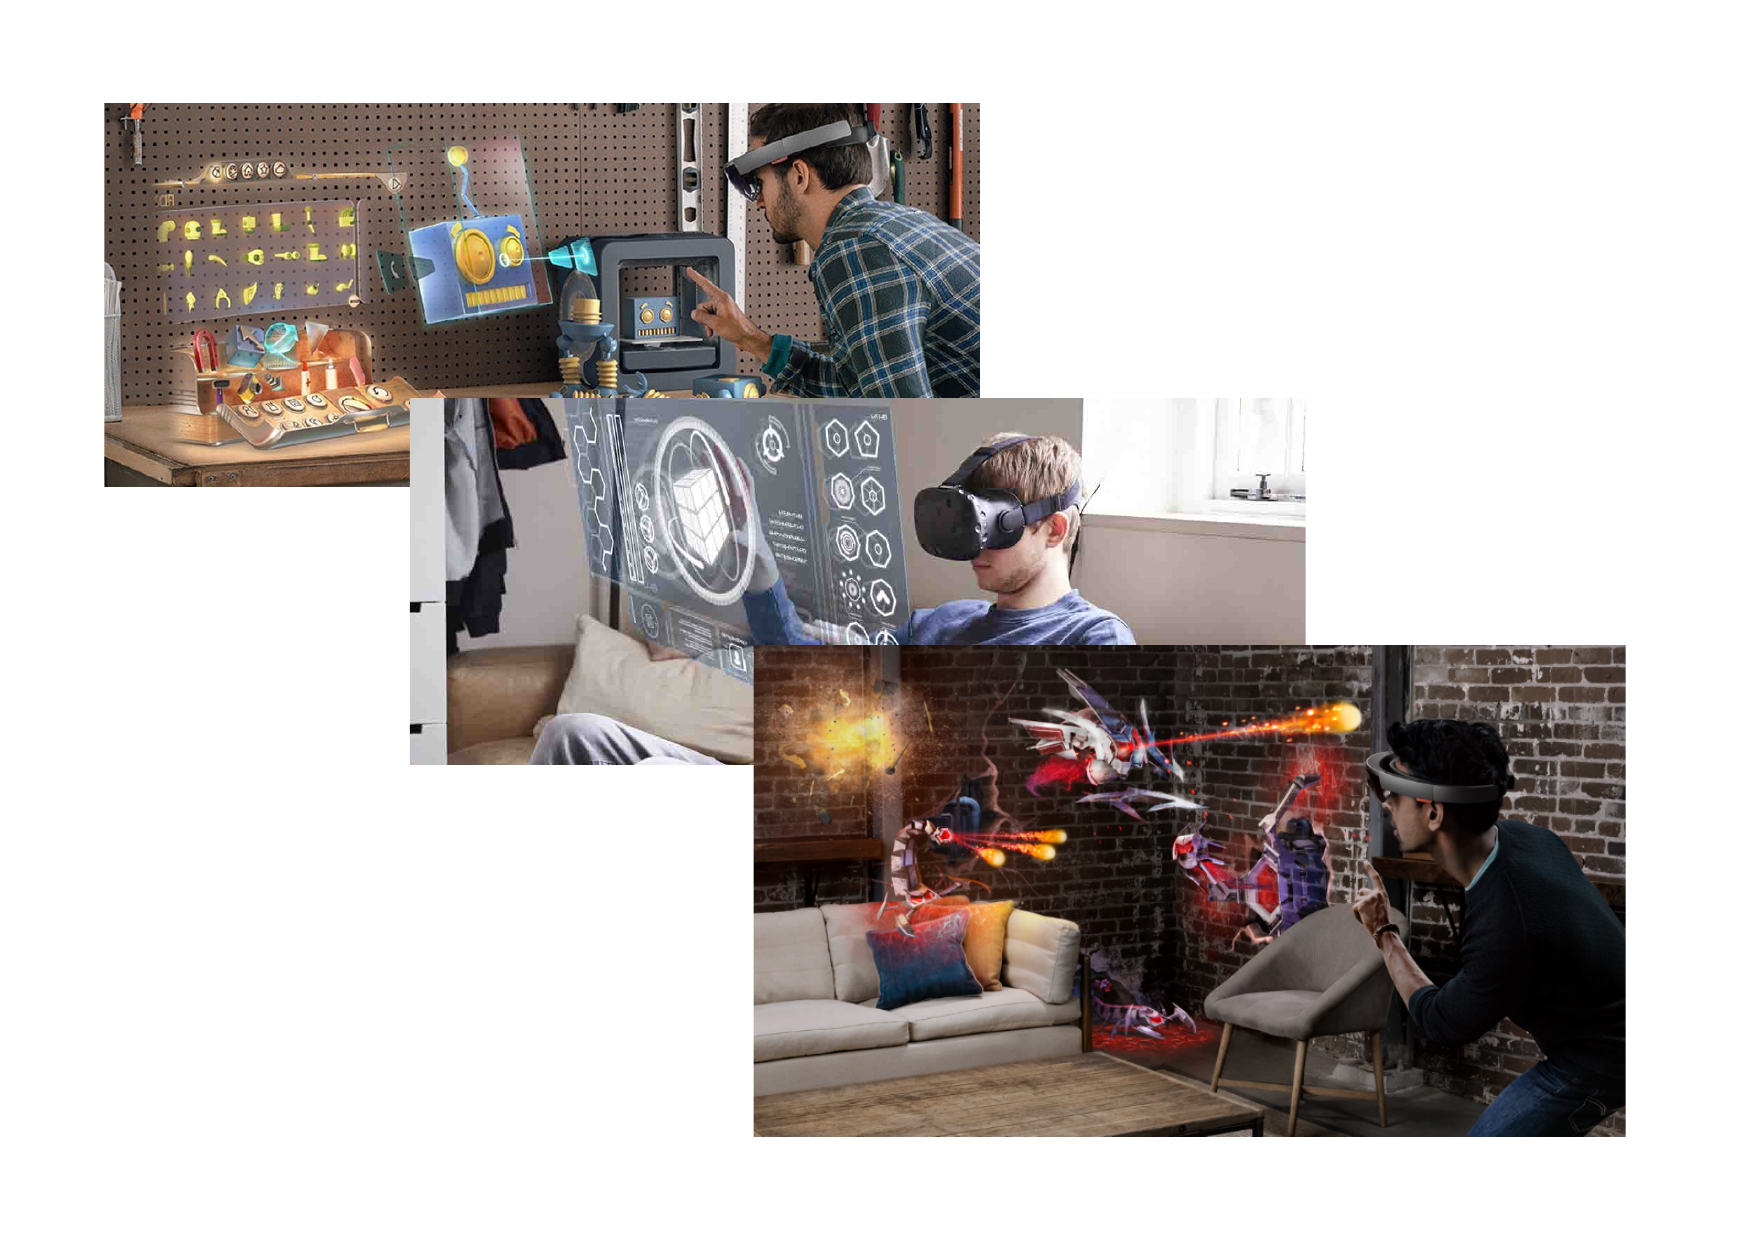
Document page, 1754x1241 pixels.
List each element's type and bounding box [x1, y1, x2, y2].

picture [104, 103, 1626, 1137]
